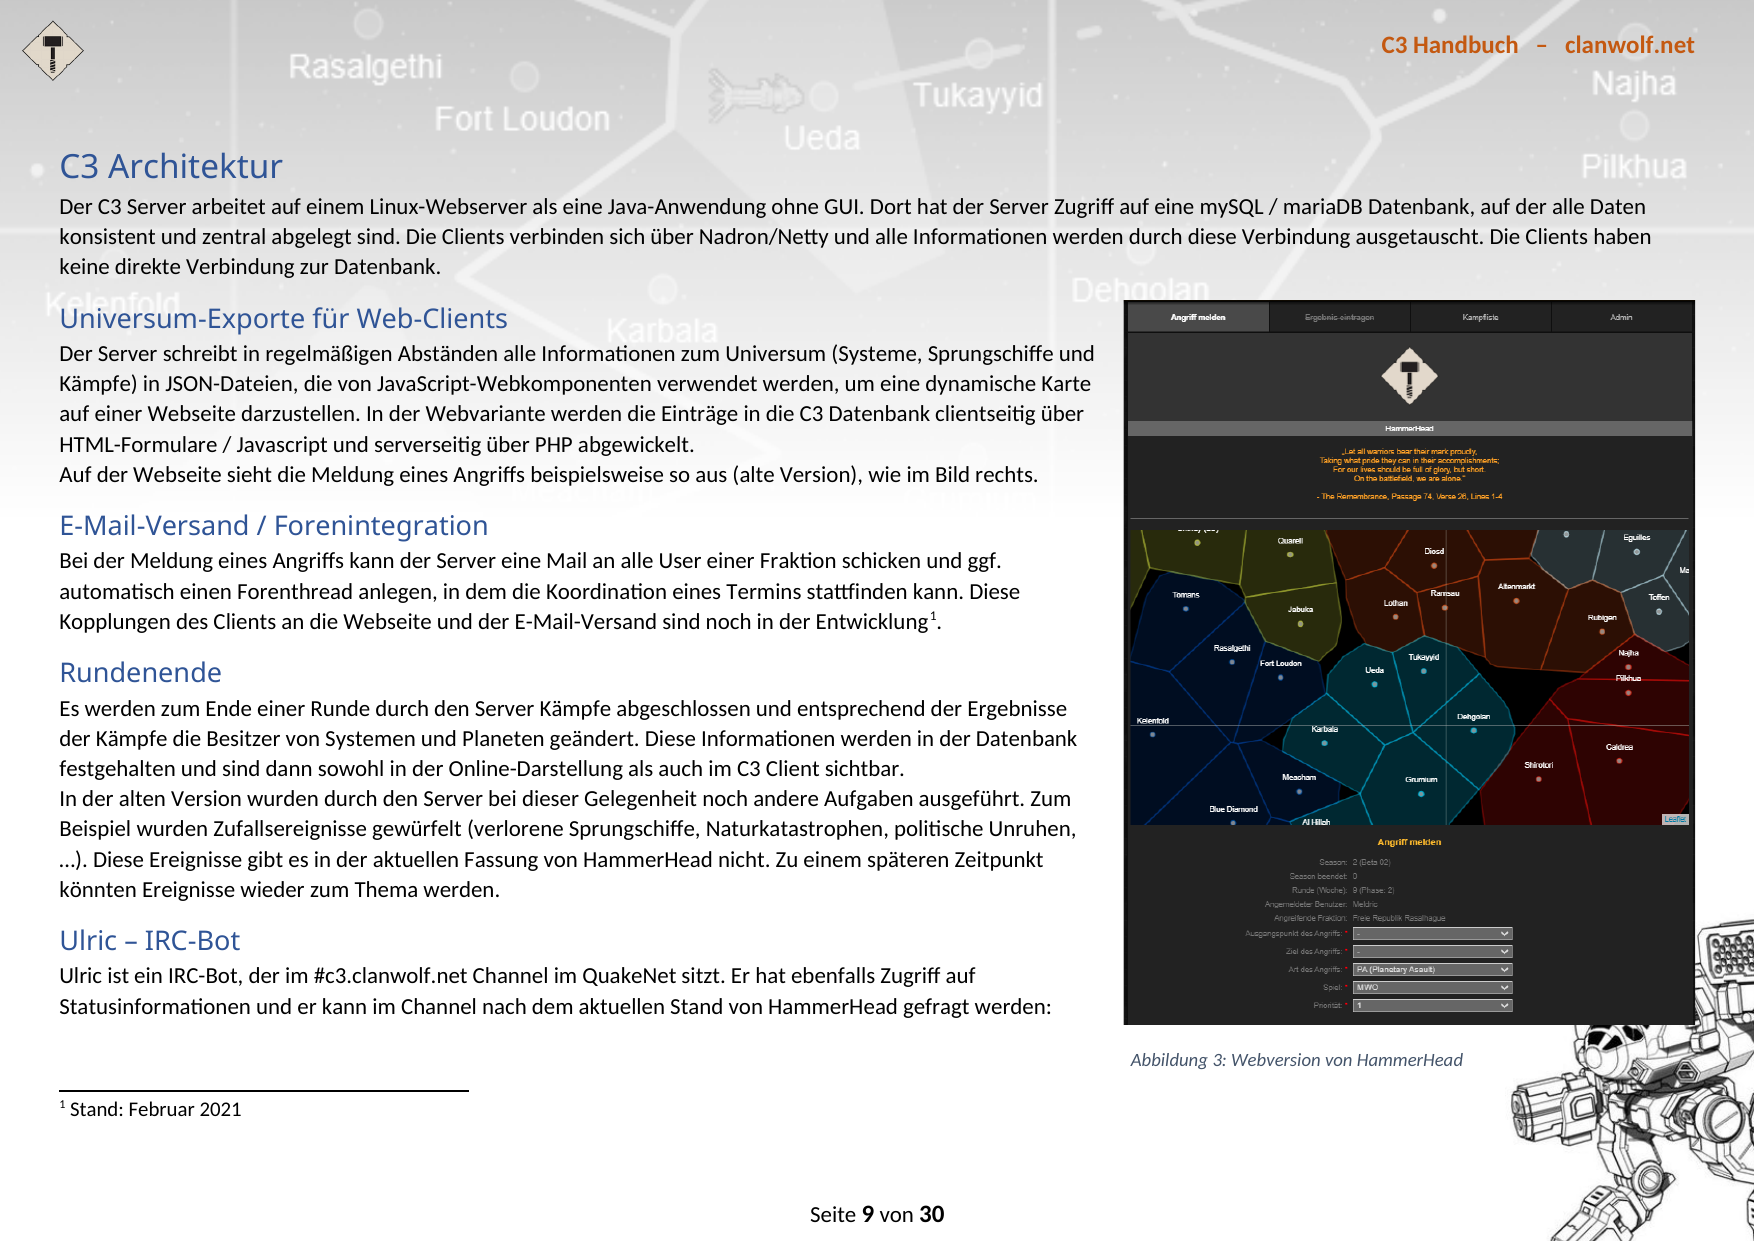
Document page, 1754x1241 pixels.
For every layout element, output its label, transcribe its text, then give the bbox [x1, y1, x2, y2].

subtitle Rundenende [59, 654, 1123, 691]
text Es werden zum Ende einer Runde durch den Server Kämpfe abgeschlossen und entsprechend der Ergebnisse der Kämpfe die Besitzer von Systemen und Planeten geändert. Diese Informationen werden in der Datenbank festgehalten und sind dann sowohl in der Online-Darstellung als auch im C3 Client sichtbar. In der alten Version wurden durch den Server bei dieser Gelegenheit noch andere Aufgaben ausgeführt. Zum Beispiel wurden Zufallsereignisse gewürfelt (verlorene Sprungschiffe, Naturkatastrophen, politische Unruhen, …). Diese Ereignisse gibt es in der aktuellen Fassung von HammerHead nicht. Zu einem späteren Zeitpunkt könnten Ereignisse wieder zum Thema werden. [59, 694, 1123, 903]
text Der Server schreibt in regelmäßigen Abständen alle Informationen zum Universum (Systeme, Sprungschiffe und Kämpfe) in JSON-Dateien, die von JavaScript-Webkomponenten verwendet werden, um eine dynamische Karte auf einer Webseite darzustellen. In der Webvariante werden die Einträge in die C3 Datenbank clientseitig über HTML-Formulare / Javascript und serverseitig über PHP abgewickelt. Auf der Webseite sieht die Meldung eines Angriffs beispielsweise so aus (alte Version), wie im Bild rechts. [59, 339, 1123, 488]
subtitle C3 Architektur [59, 143, 1695, 188]
picture [1364, 904, 1754, 1241]
subtitle E-Mail-Versand / Forenintegration [59, 507, 1123, 544]
subtitle Universum-Exporte für Web-Clients [59, 299, 1695, 336]
text Ulric ist ein IRC-Bot, der im #c3.clanwolf.net Channel im QuakeNet sitzt. Er hat ebenfalls Zugriff auf Statusinformationen und er kann im Channel nach dem aktuellen Stand von HammerHead gefragt werden: [59, 962, 1123, 1020]
text Der C3 Server arbeitet auf einem Linux-Webserver als eine Java-Anwendung ohne GUI. Dort hat der Server Zugriff auf eine mySQL / mariaDB Datenbank, auf der alle Daten konsistent und zentral abgelegt sind. Die Clients verbinden sich über Nadron/Netty und alle Informationen werden durch diese Verbindung ausgetauscht. Die Clients haben keine direkte Verbindung zur Datenbank. [59, 192, 1695, 281]
picture [0, 0, 1754, 531]
text Bei der Meldung eines Angriffs kann der Server eine Mail an alle User einer Fraktion schicken und ggf. automatisch einen Forenthread anlegen, in dem die Koordination eines Termins stattfinden kann. Diese Kopplungen des Clients an die Webseite und der E-Mail-Versand sind noch in der Entwicklung. [59, 547, 1123, 635]
subtitle Ulric – IRC-Bot [59, 922, 1123, 959]
